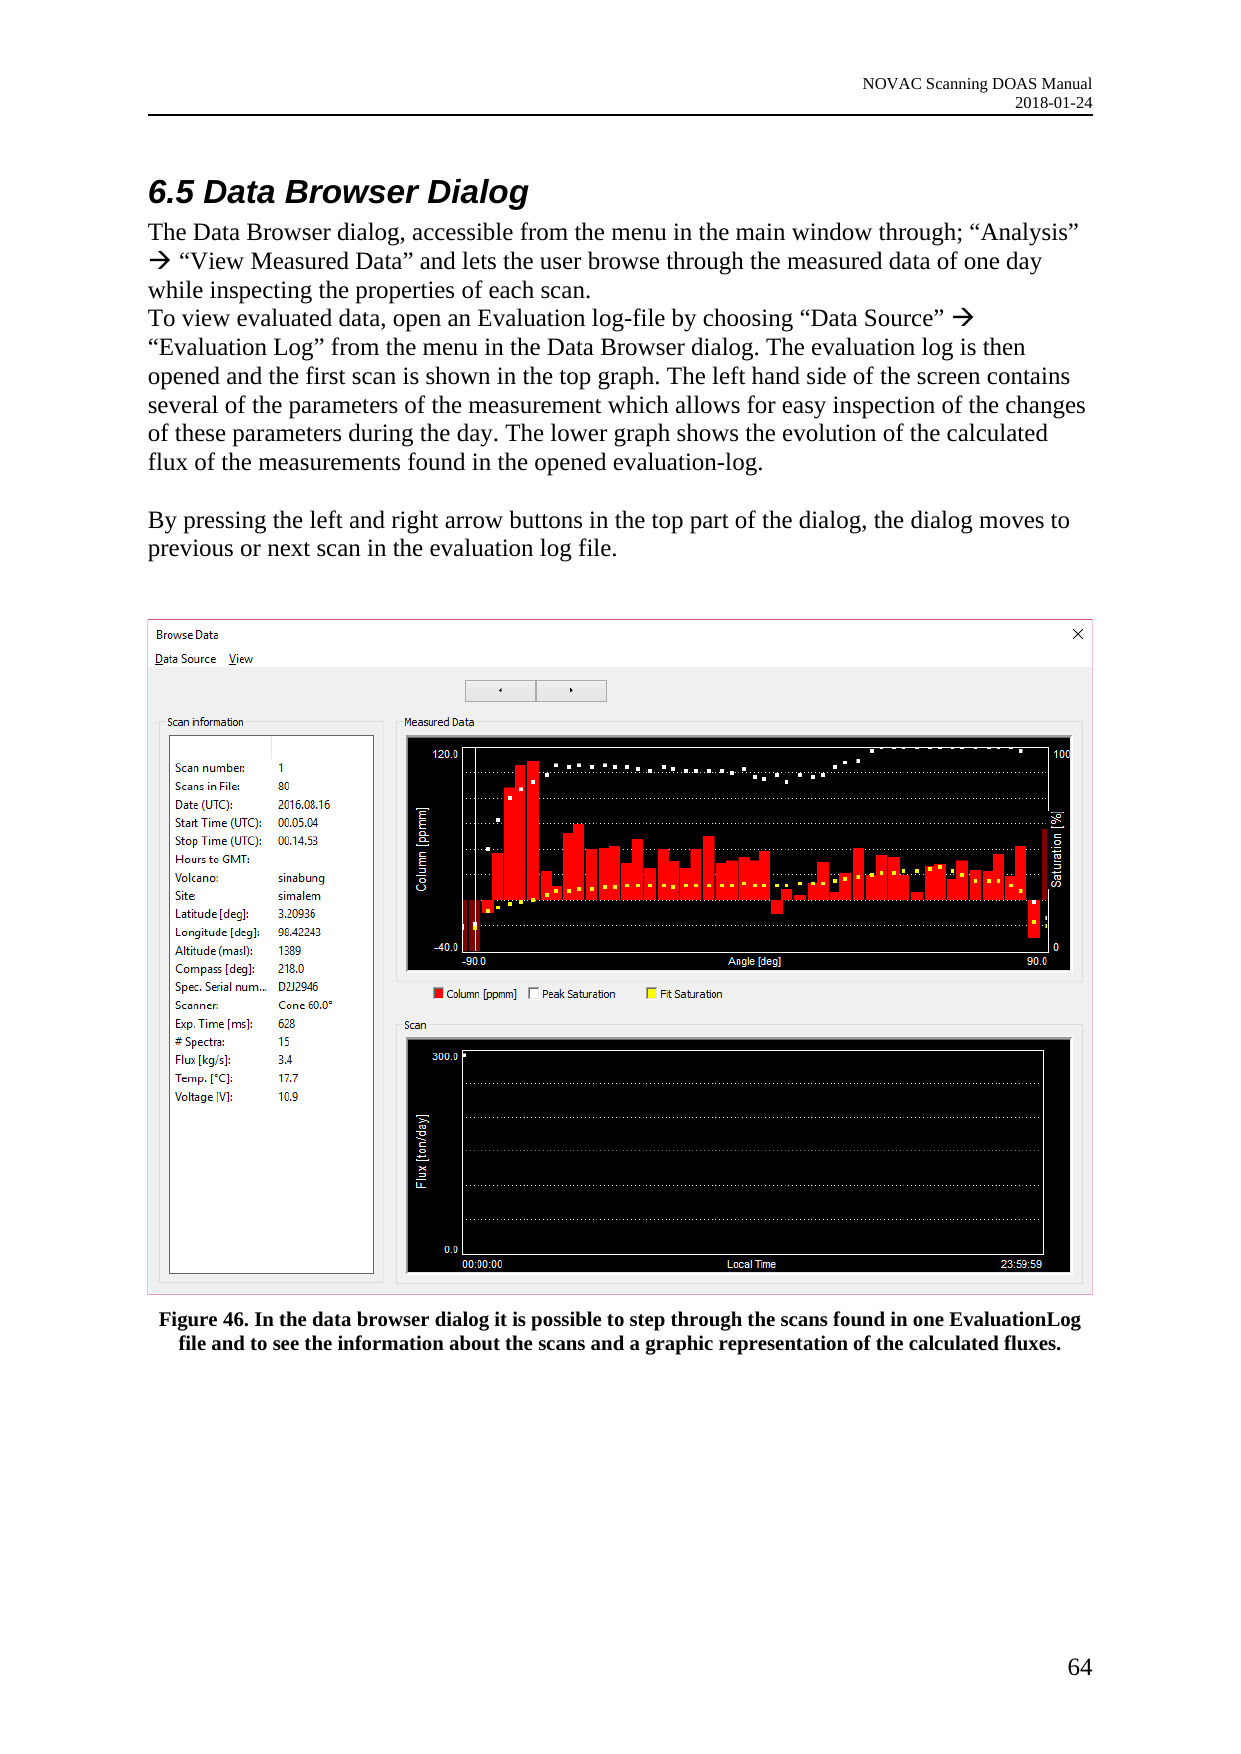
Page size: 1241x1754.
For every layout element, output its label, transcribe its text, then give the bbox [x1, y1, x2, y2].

text Figure 46. In the data browser dialog it is possible to step through the scans found in one EvaluationLog file and to see the information about the scans and a graphic representation of the calculated fluxes. [148, 1307, 1093, 1355]
text By pressing the left and right arrow buttons in the top part of the dialog, the dialog moves to previous or next scan in the evaluation log file. [148, 505, 1093, 562]
text To view evaluated data, open an Evaluation log-file by choosing “Data Source” “Evaluation Log” from the menu in the Data Browser dialog. The evaluation log is then opened and the first scan is shown in the top graph. The left hand side of the screen contains several of the parameters of the measurement which allows for easy inspection of the changes of these parameters during the day. The lower graph shows the evolution of the calculated flux of the measurements found in the opened evaluation-log. [148, 303, 1093, 476]
picture [147, 619, 1093, 1295]
text The Data Browser dialog, accessible from the menu in the main window through; “Analysis” “View Measured Data” and lets the user browse through the measured data of one day while inspecting the properties of each scan. [148, 217, 1093, 303]
subtitle 6.5 Data Browser Dialog [148, 173, 1093, 211]
